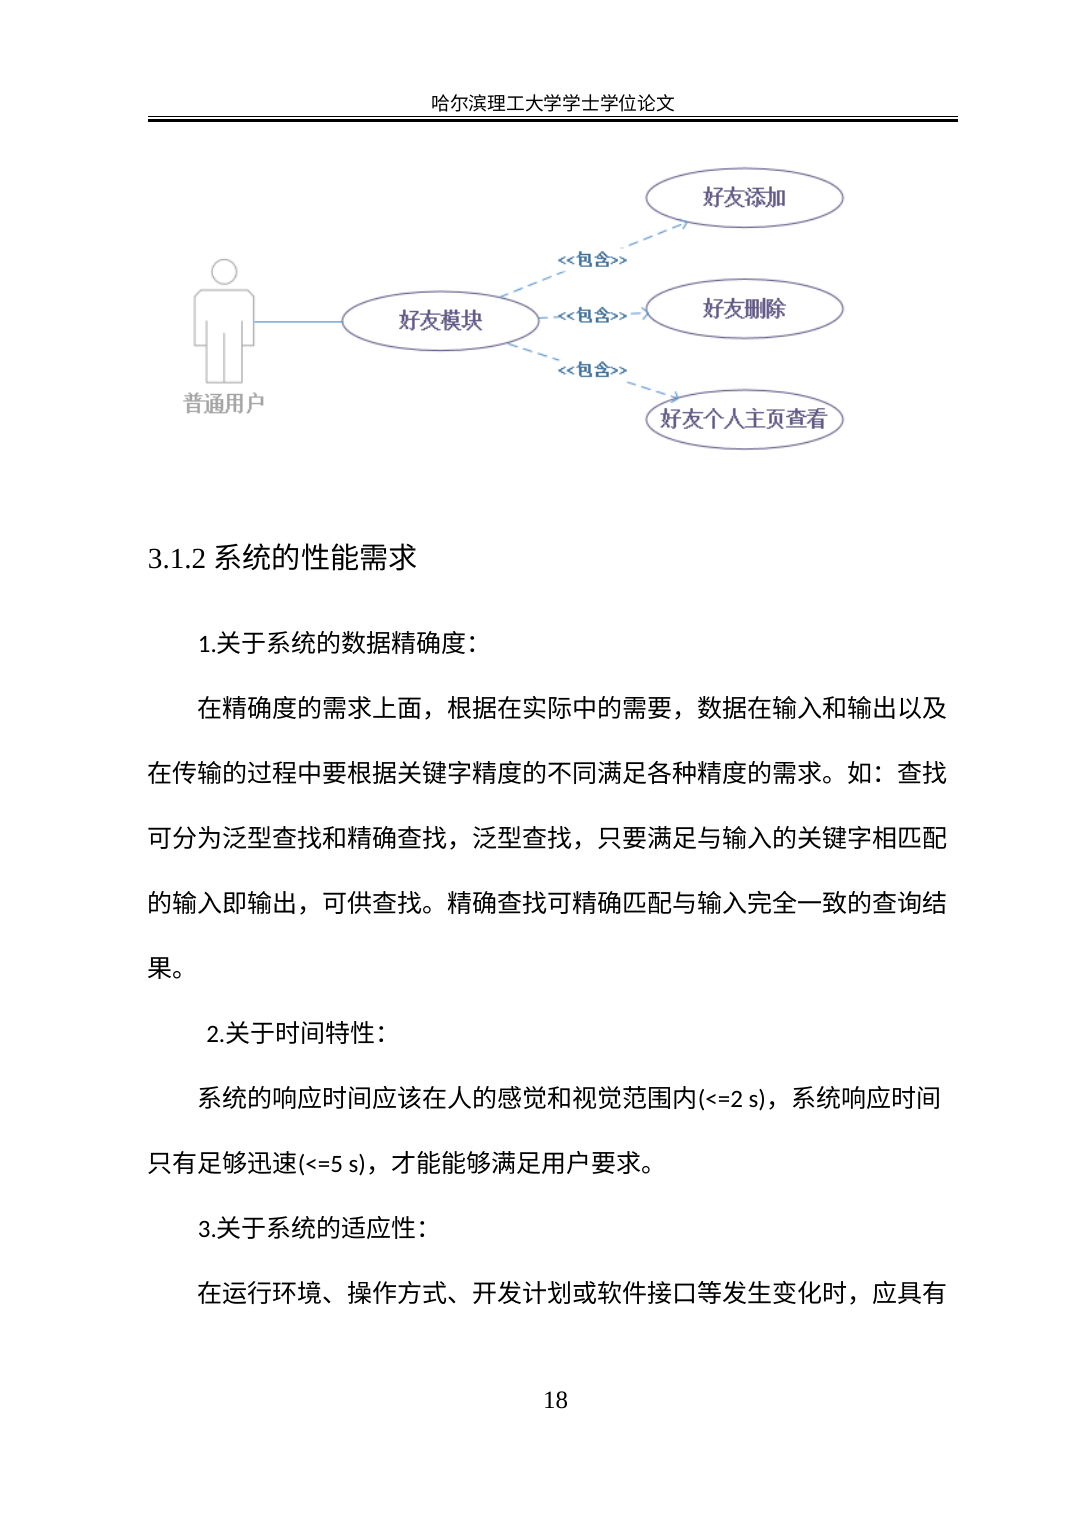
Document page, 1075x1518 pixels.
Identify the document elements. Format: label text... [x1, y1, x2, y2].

subtitle 系统的性能需求 [148, 523, 957, 588]
text 3.关于系统的适应性： [148, 1194, 957, 1259]
text 2.关于时间特性： [148, 999, 957, 1064]
text 1.关于系统的数据精确度： [148, 609, 957, 674]
picture [147, 149, 957, 464]
text 在精确度的需求上面，根据在实际中的需要，数据在输入和输出以及在传输的过程中要根据关键字精度的不同满足各种精度的需求。如：查找可分为泛型查找和精确查找，泛型查找，只要满足与输入的关键字相匹配的输入即输出，可供查找。精确查找可精确匹配与输入完全一致的查询结果。 [148, 674, 957, 999]
text 系统的响应时间应该在人的感觉和视觉范围内(<=2 s)，系统响应时间只有足够迅速(<=5 s)，才能能够满足用户要求。 [148, 1064, 957, 1194]
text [148, 1259, 957, 1324]
